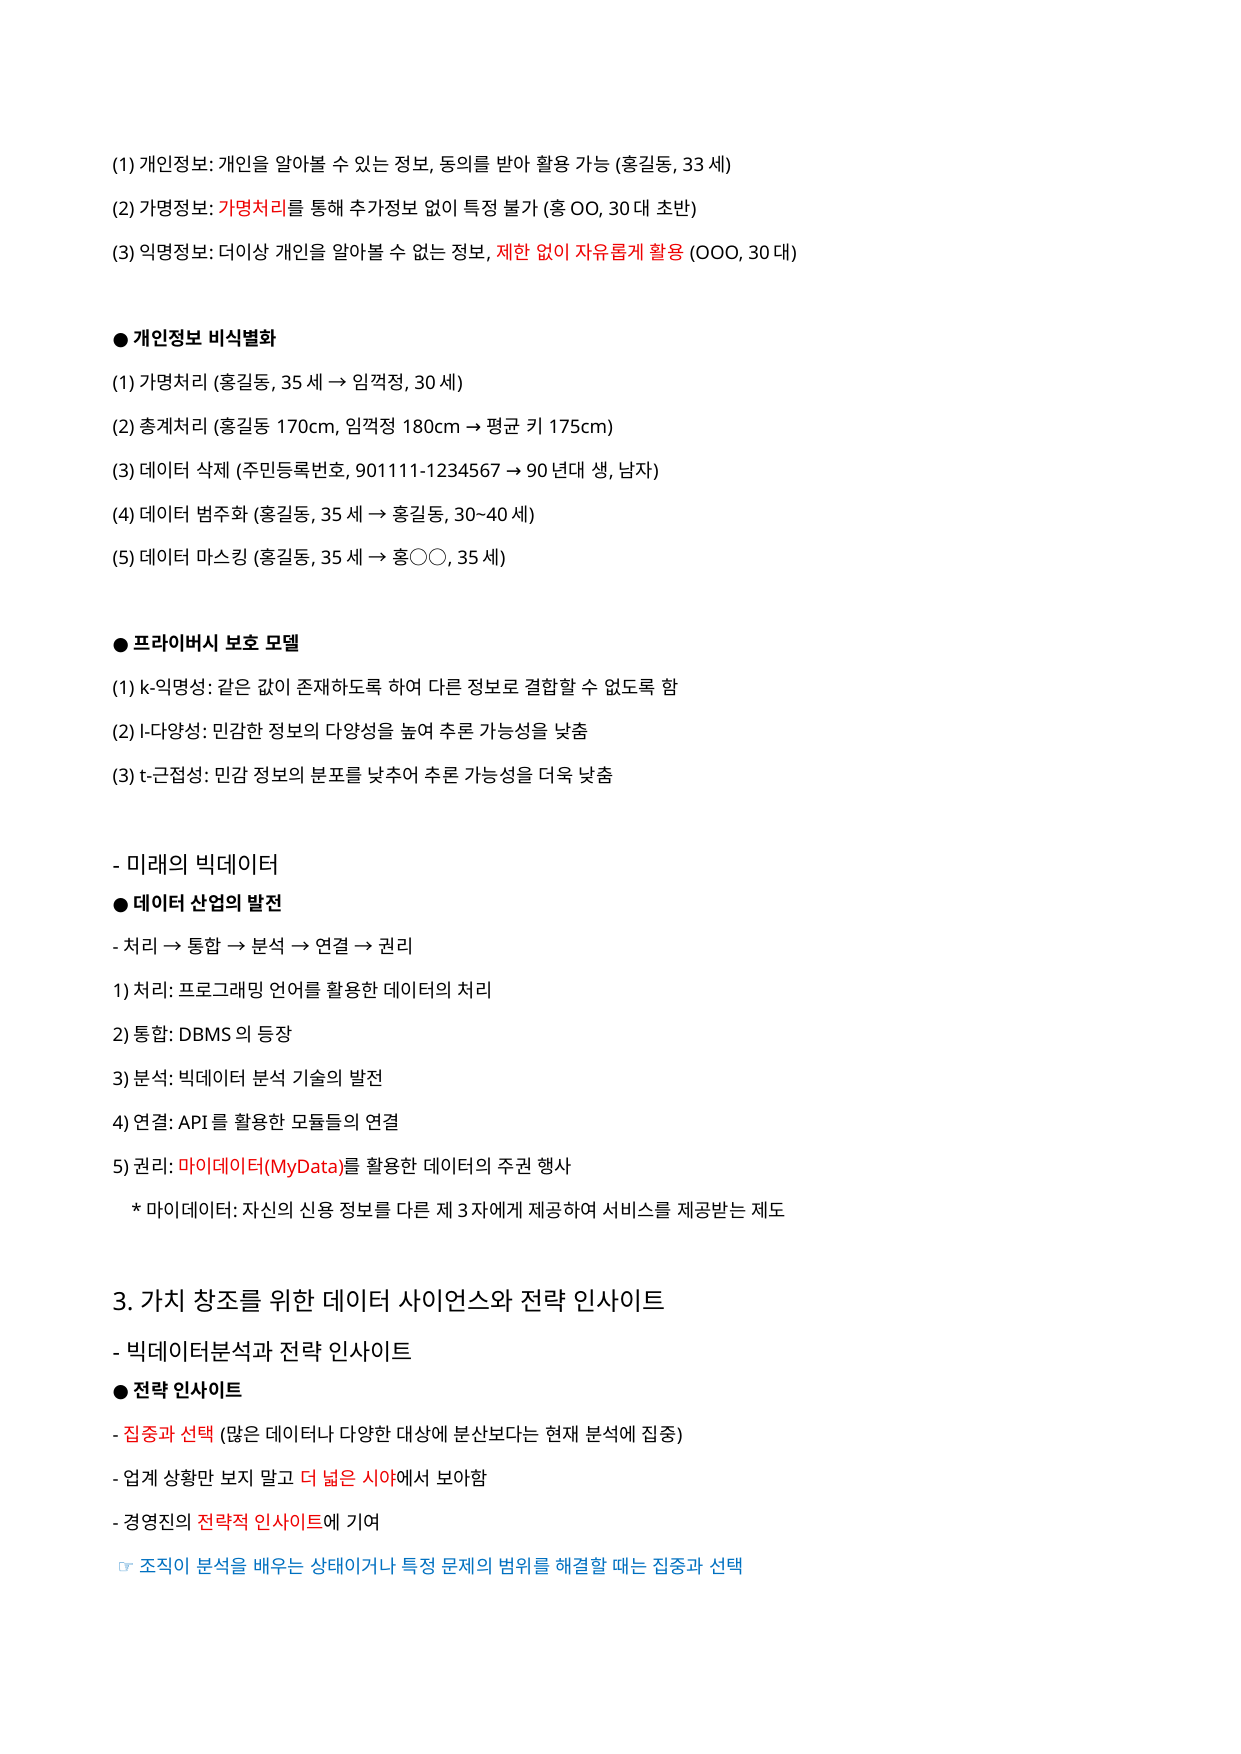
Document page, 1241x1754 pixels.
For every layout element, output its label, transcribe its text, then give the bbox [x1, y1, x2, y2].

text (3) 익명정보: 더이상 개인을 알아볼 수 없는 정보, 제한 없이 자유롭게 활용 (OOO, 30대) [112, 238, 1128, 265]
text 3) 분석: 빅데이터 분석 기술의 발전 [112, 1064, 1128, 1091]
text - 경영진의 전략적 인사이트에 기여 [112, 1507, 1128, 1535]
subtitle - 빅데이터분석과 전략 인사이트 [112, 1334, 1128, 1368]
text (1) k-익명성: 같은 값이 존재하도록 하여 다른 정보로 결합할 수 없도록 함 [112, 673, 1128, 700]
text (5) 데이터 마스킹 (홍길동, 35세 → 홍○○, 35세) [112, 543, 1128, 570]
text 5) 권리: 마이데이터(MyData)를 활용한 데이터의 주권 행사 [112, 1151, 1128, 1179]
text ☞ 조직이 분석을 배우는 상태이거나 특정 문제의 범위를 해결할 때는 집중과 선택 [112, 1551, 1128, 1578]
text - 집중과 선택 (많은 데이터나 다양한 대상에 분산보다는 현재 분석에 집중) [112, 1420, 1128, 1447]
text (2) 총계처리 (홍길동 170cm, 임꺽정 180cm → 평균 키 175cm) [112, 411, 1128, 439]
text (2) l-다양성: 민감한 정보의 다양성을 높여 추론 가능성을 낮춤 [112, 717, 1128, 744]
text (3) 데이터 삭제 (주민등록번호, 901111-1234567 → 90년대 생, 남자) [112, 455, 1128, 482]
text 1) 처리: 프로그래밍 언어를 활용한 데이터의 처리 [112, 976, 1128, 1003]
text 4) 연결: API를 활용한 모듈들의 연결 [112, 1108, 1128, 1135]
text * 마이데이터: 자신의 신용 정보를 다른 제3자에게 제공하여 서비스를 제공받는 제도 [112, 1195, 1128, 1222]
text 2) 통합: DBMS의 등장 [112, 1020, 1128, 1047]
text ● 프라이버시 보호 모델 [112, 629, 1128, 656]
subtitle - 미래의 빅데이터 [112, 847, 1128, 880]
text ● 전략 인사이트 [112, 1376, 1128, 1403]
text - 처리 → 통합 → 분석 → 연결 → 권리 [112, 932, 1128, 959]
subtitle 3. 가치 창조를 위한 데이터 사이언스와 전략 인사이트 [112, 1281, 1128, 1318]
text (1) 개인정보: 개인을 알아볼 수 있는 정보, 동의를 받아 활용 가능 (홍길동, 33세) [112, 150, 1128, 177]
text - 업계 상황만 보지 말고 더 넓은 시야에서 보아함 [112, 1464, 1128, 1491]
text (2) 가명정보: 가명처리를 통해 추가정보 없이 특정 불가 (홍OO, 30대 초반) [112, 194, 1128, 221]
text (4) 데이터 범주화 (홍길동, 35세 → 홍길동, 30~40세) [112, 499, 1128, 526]
text (1) 가명처리 (홍길동, 35세 → 임꺽정, 30세) [112, 368, 1128, 395]
text ● 데이터 산업의 발전 [112, 888, 1128, 916]
text ● 개인정보 비식별화 [112, 324, 1128, 351]
text (3) t-근접성: 민감 정보의 분포를 낮추어 추론 가능성을 더욱 낮춤 [112, 761, 1128, 788]
